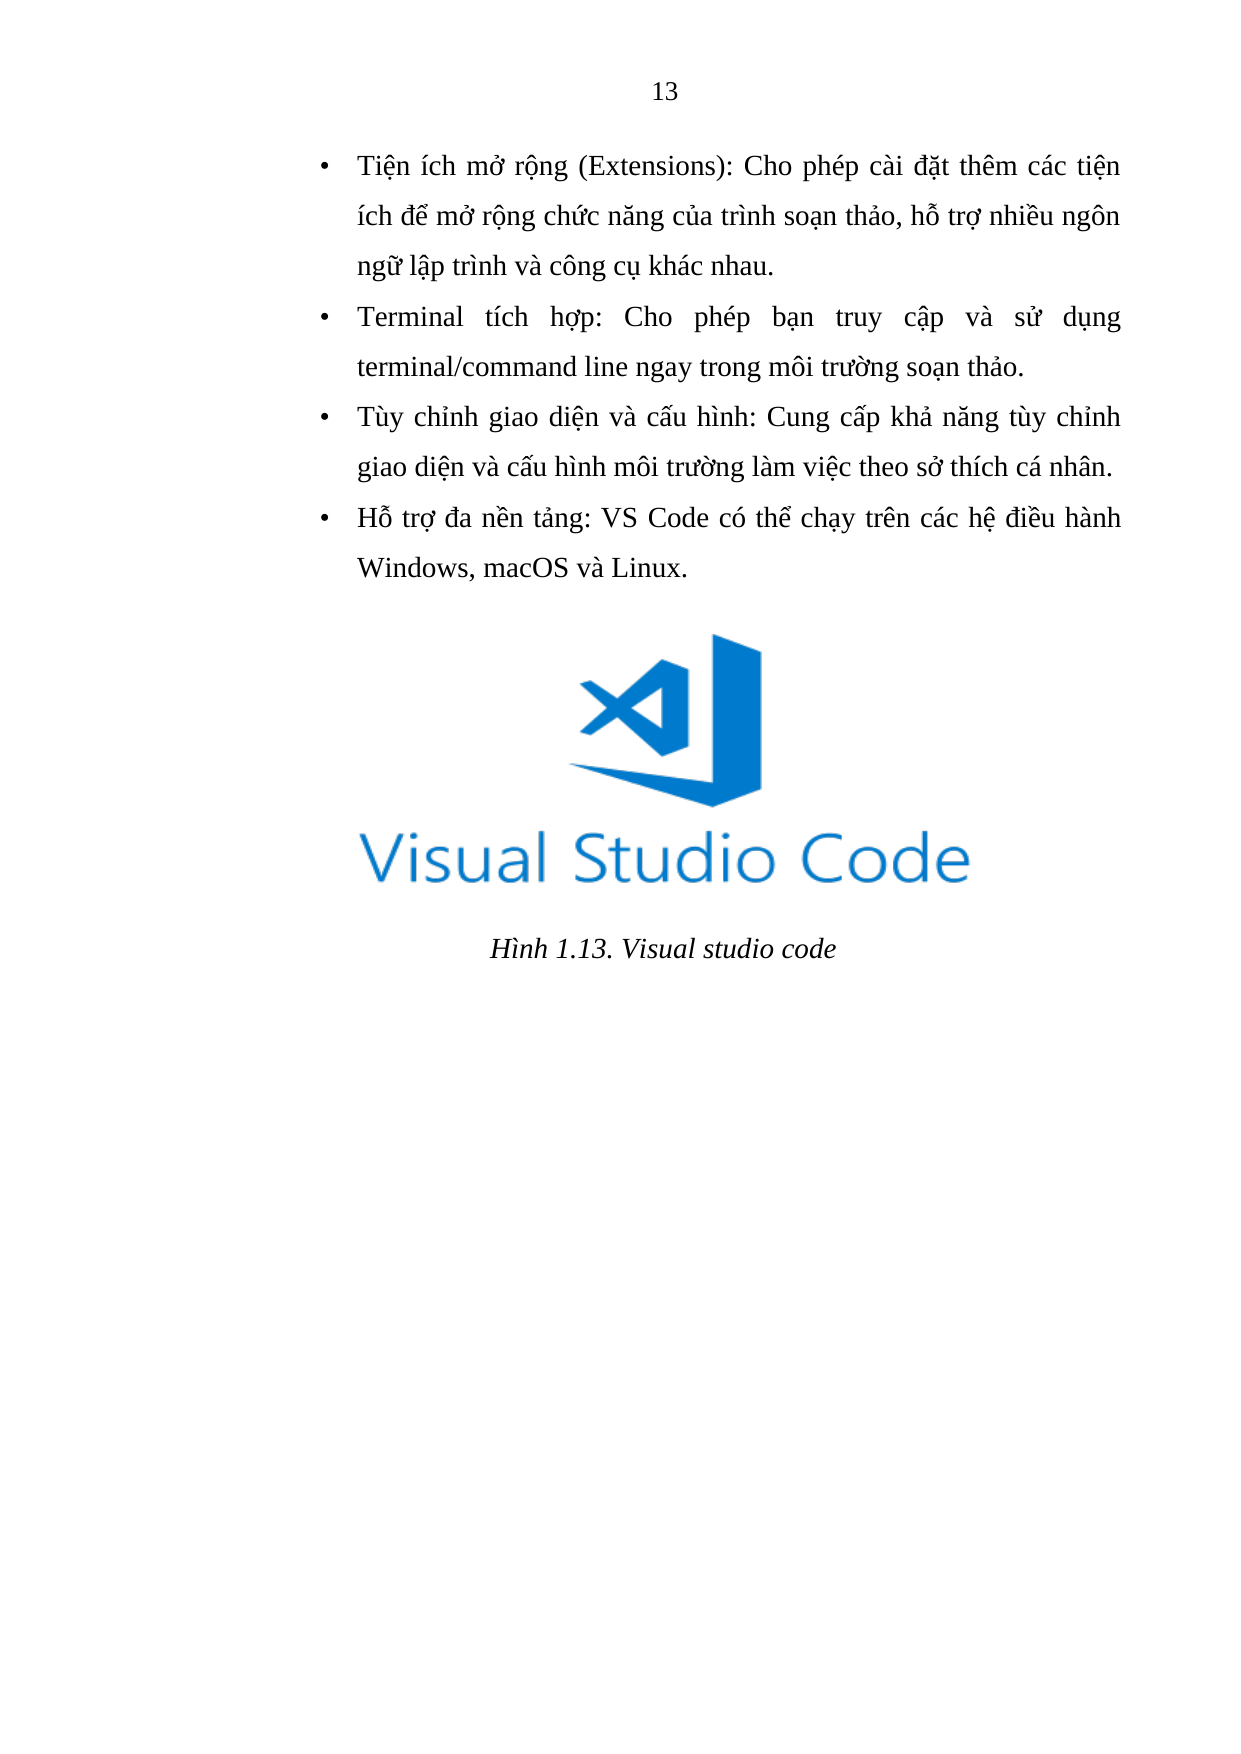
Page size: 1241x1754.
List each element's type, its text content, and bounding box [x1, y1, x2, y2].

list Tùy chỉnh giao diện và cấu hình: Cung cấp khả năng tùy chỉnh giao diện và cấu hình môi trường làm việc theo sở thích cá nhân. [319, 399, 1122, 483]
list Hỗ trợ đa nền tảng: VS Code có thể chạy trên các hệ điều hành Windows, macOS và Linux. [319, 500, 1122, 584]
picture [310, 600, 1019, 917]
list Terminal tích hợp: Cho phép bạn truy cập và sử dụng terminal/command line ngay trong môi trường soạn thảo. [319, 299, 1122, 382]
text Hình 1.13. Visual studio code [207, 931, 1122, 964]
list Tiện ích mở rộng (Extensions): Cho phép cài đặt thêm các tiện ích để mở rộng chức năng của trình soạn thảo, hỗ trợ nhiều ngôn ngữ lập trình và công cụ khác nhau. [319, 148, 1122, 282]
